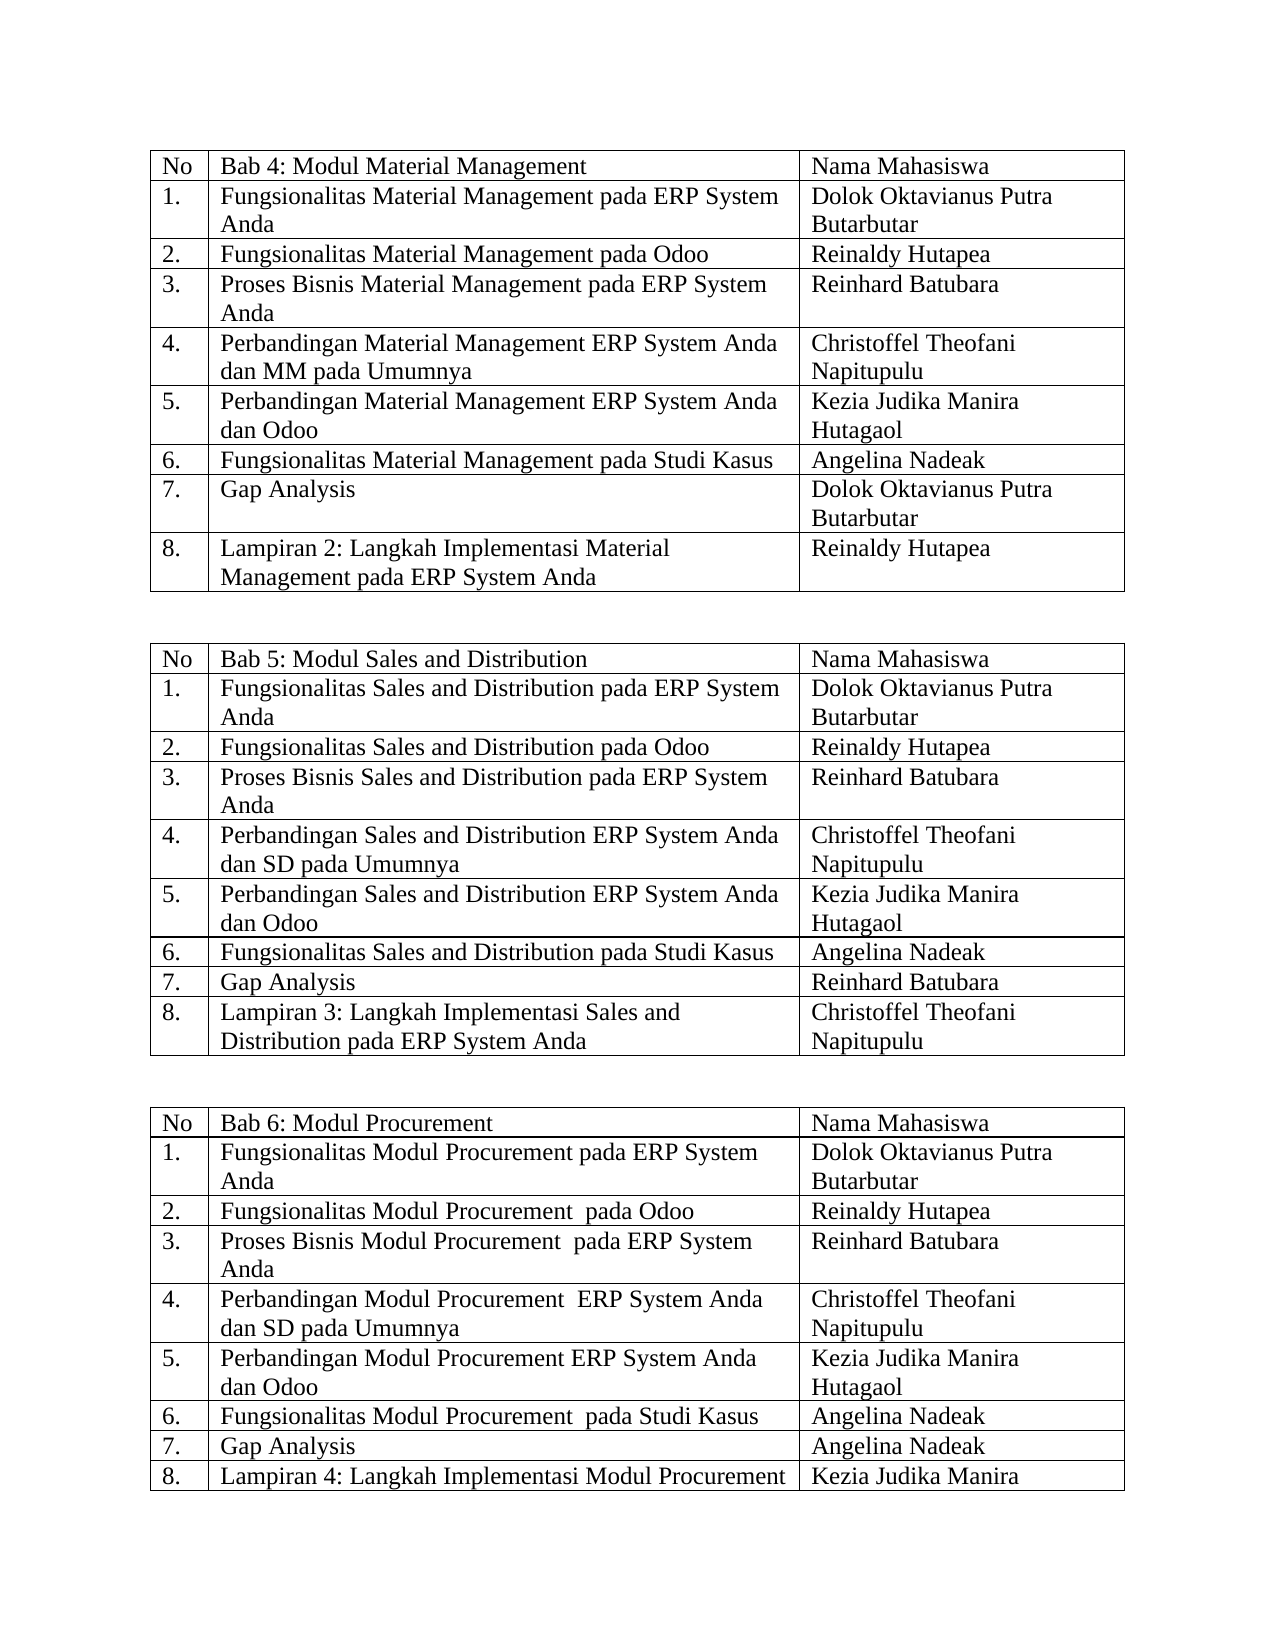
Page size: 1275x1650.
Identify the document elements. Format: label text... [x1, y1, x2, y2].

table_cell Reinhard Batubara [800, 1226, 1124, 1283]
table_header No [151, 644, 208, 672]
table_cell Christoffel Theofani Napitupulu [800, 1284, 1124, 1342]
table_cell 8. [151, 1461, 208, 1490]
table_cell Kezia Judika Manira Hutagaol [800, 386, 1124, 444]
table_cell Dolok Oktavianus Putra Butarbutar [800, 181, 1124, 238]
table_cell Angelina Nadeak [800, 1431, 1124, 1460]
table_cell Angelina Nadeak [800, 1401, 1124, 1430]
table_cell Perbandingan Modul Procurement ERP System Anda dan SD pada Umumnya [209, 1284, 799, 1342]
table_cell Reinaldy Hutapea [800, 732, 1124, 761]
table_cell Kezia Judika Manira Hutagaol [800, 879, 1124, 936]
table_cell 7. [151, 475, 208, 532]
table_cell Proses Bisnis Sales and Distribution pada ERP System Anda [209, 762, 799, 819]
table_cell 4. [151, 820, 208, 878]
table_cell 1. [151, 674, 208, 731]
table_header Nama Mahasiswa [800, 644, 1124, 672]
table_header Bab 4: Modul Material Management [209, 151, 799, 180]
table_cell Angelina Nadeak [800, 445, 1124, 473]
table_cell 5. [151, 1343, 208, 1400]
table_cell Fungsionalitas Material Management pada Odoo [209, 239, 799, 268]
table_cell Reinaldy Hutapea [800, 533, 1124, 591]
table_cell Reinhard Batubara [800, 269, 1124, 327]
table_cell Reinhard Batubara [800, 762, 1124, 819]
table_cell Gap Analysis [209, 967, 799, 996]
table_header No [151, 151, 208, 180]
table_cell 1. [151, 1138, 208, 1195]
table_cell Fungsionalitas Modul Procurement pada Studi Kasus [209, 1401, 799, 1430]
table_cell Perbandingan Sales and Distribution ERP System Anda dan SD pada Umumnya [209, 820, 799, 878]
table_cell Dolok Oktavianus Putra Butarbutar [800, 1138, 1124, 1195]
table_cell Christoffel Theofani Napitupulu [800, 328, 1124, 385]
table_cell Fungsionalitas Material Management pada ERP System Anda [209, 181, 799, 238]
table_cell 6. [151, 445, 208, 473]
table_cell Christoffel Theofani Napitupulu [800, 997, 1124, 1054]
table_cell 6. [151, 938, 208, 966]
table_cell Fungsionalitas Sales and Distribution pada ERP System Anda [209, 674, 799, 731]
table_cell Fungsionalitas Modul Procurement pada ERP System Anda [209, 1138, 799, 1195]
table_header Nama Mahasiswa [800, 1108, 1124, 1136]
table_cell 7. [151, 1431, 208, 1460]
table_header Bab 6: Modul Procurement [209, 1108, 799, 1136]
table_cell 7. [151, 967, 208, 996]
table_cell 5. [151, 386, 208, 444]
table_cell Perbandingan Material Management ERP System Anda dan Odoo [209, 386, 799, 444]
table_cell Fungsionalitas Sales and Distribution pada Odoo [209, 732, 799, 761]
table_cell Proses Bisnis Material Management pada ERP System Anda [209, 269, 799, 327]
table_cell Lampiran 2: Langkah Implementasi Material Management pada ERP System Anda [209, 533, 799, 591]
table_cell Fungsionalitas Sales and Distribution pada Studi Kasus [209, 938, 799, 966]
table_header Bab 5: Modul Sales and Distribution [209, 644, 799, 672]
table_cell Christoffel Theofani Napitupulu [800, 820, 1124, 878]
table_cell Kezia Judika Manira Hutagaol [800, 1343, 1124, 1400]
table_cell Gap Analysis [209, 1431, 799, 1460]
table_cell Angelina Nadeak [800, 938, 1124, 966]
table_cell Reinhard Batubara [800, 967, 1124, 996]
table_cell Perbandingan Modul Procurement ERP System Anda dan Odoo [209, 1343, 799, 1400]
table_cell 2. [151, 732, 208, 761]
table_cell 4. [151, 328, 208, 385]
table_cell 3. [151, 762, 208, 819]
table_cell Lampiran 3: Langkah Implementasi Sales and Distribution pada ERP System Anda [209, 997, 799, 1054]
table_cell Perbandingan Material Management ERP System Anda dan MM pada Umumnya [209, 328, 799, 385]
table_cell 8. [151, 997, 208, 1054]
table_header No [151, 1108, 208, 1136]
table_cell Perbandingan Sales and Distribution ERP System Anda dan Odoo [209, 879, 799, 936]
table_cell 1. [151, 181, 208, 238]
table_cell 2. [151, 239, 208, 268]
table_cell 3. [151, 1226, 208, 1283]
table_cell Fungsionalitas Modul Procurement pada Odoo [209, 1196, 799, 1225]
table_cell Fungsionalitas Material Management pada Studi Kasus [209, 445, 799, 473]
table_cell Gap Analysis [209, 475, 799, 532]
table_header Nama Mahasiswa [800, 151, 1124, 180]
table_cell Reinaldy Hutapea [800, 1196, 1124, 1225]
table_cell 3. [151, 269, 208, 327]
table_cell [209, 1461, 799, 1490]
table_cell 2. [151, 1196, 208, 1225]
table_cell Dolok Oktavianus Putra Butarbutar [800, 475, 1124, 532]
table_cell 4. [151, 1284, 208, 1342]
table_cell Dolok Oktavianus Putra Butarbutar [800, 674, 1124, 731]
table_cell 8. [151, 533, 208, 591]
table_cell Proses Bisnis Modul Procurement pada ERP System Anda [209, 1226, 799, 1283]
table_cell Reinaldy Hutapea [800, 239, 1124, 268]
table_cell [800, 1461, 1124, 1490]
table_cell 6. [151, 1401, 208, 1430]
table_cell 5. [151, 879, 208, 936]
